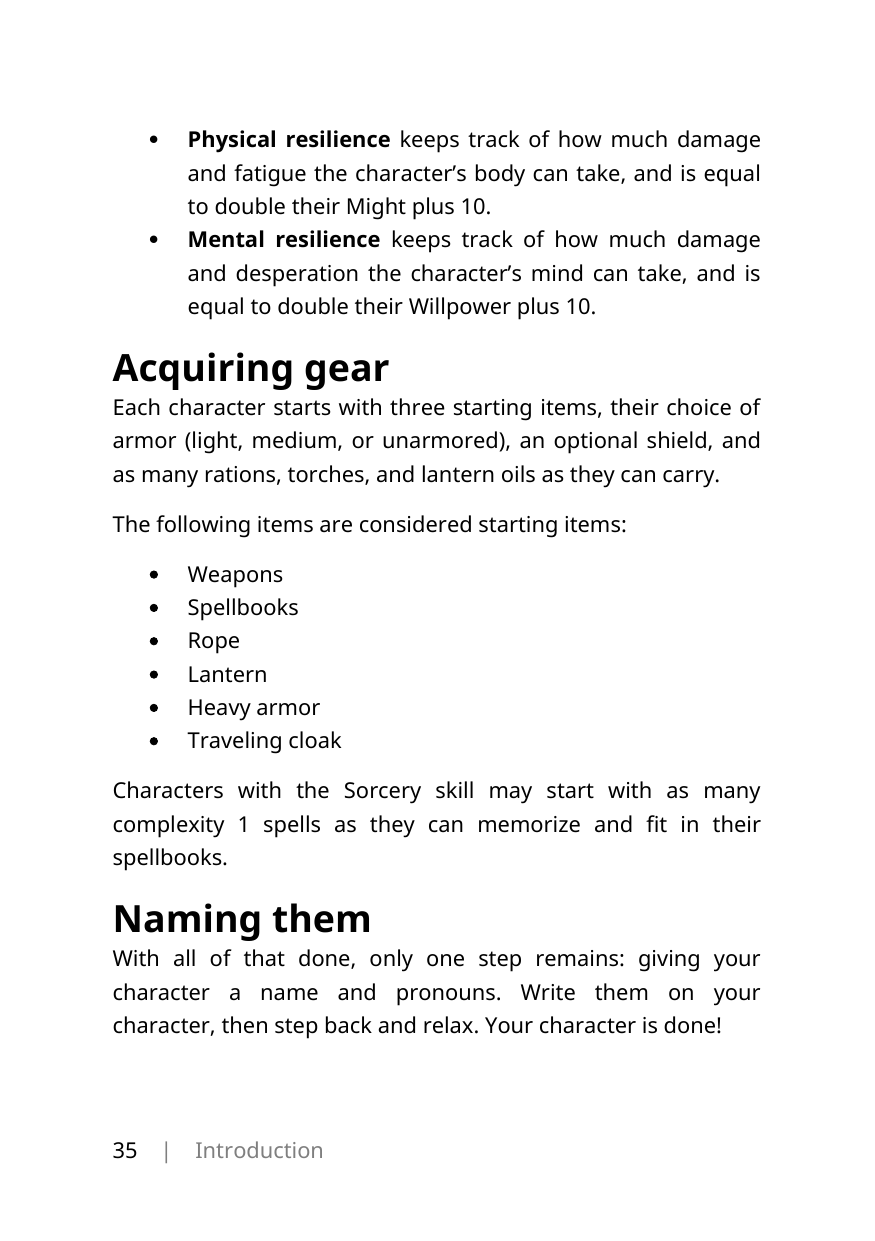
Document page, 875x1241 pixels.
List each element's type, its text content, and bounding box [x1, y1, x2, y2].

text With all of that done, only one step remains: giving your character a name and pronouns. Write them on your character, then step back and relax. Your character is done! [112, 943, 762, 1039]
text Characters with the Sorcery skill may start with as many complexity 1 spells as they can memorize and fit in their spellbooks. [112, 775, 762, 872]
list Weapons [150, 559, 762, 588]
list Physical resilience keeps track of how much damage and fatigue the character’s body can take, and is equal to double their Might plus 10. [150, 124, 762, 221]
text The following items are considered starting items: [112, 509, 762, 538]
list Traveling cloak [150, 725, 762, 755]
subtitle Naming them [112, 892, 762, 943]
list Heavy armor [150, 692, 762, 722]
subtitle Acquiring gear [112, 341, 762, 392]
list Spellbooks [150, 592, 762, 622]
list Rope [150, 625, 762, 655]
list Lantern [150, 659, 762, 688]
text Each character starts with three starting items, their choice of armor (light, medium, or unarmored), an optional shield, and as many rations, torches, and lantern oils as they can carry. [112, 392, 762, 488]
list Mental resilience keeps track of how much damage and desperation the character’s mind can take, and is equal to double their Willpower plus 10. [150, 224, 762, 321]
